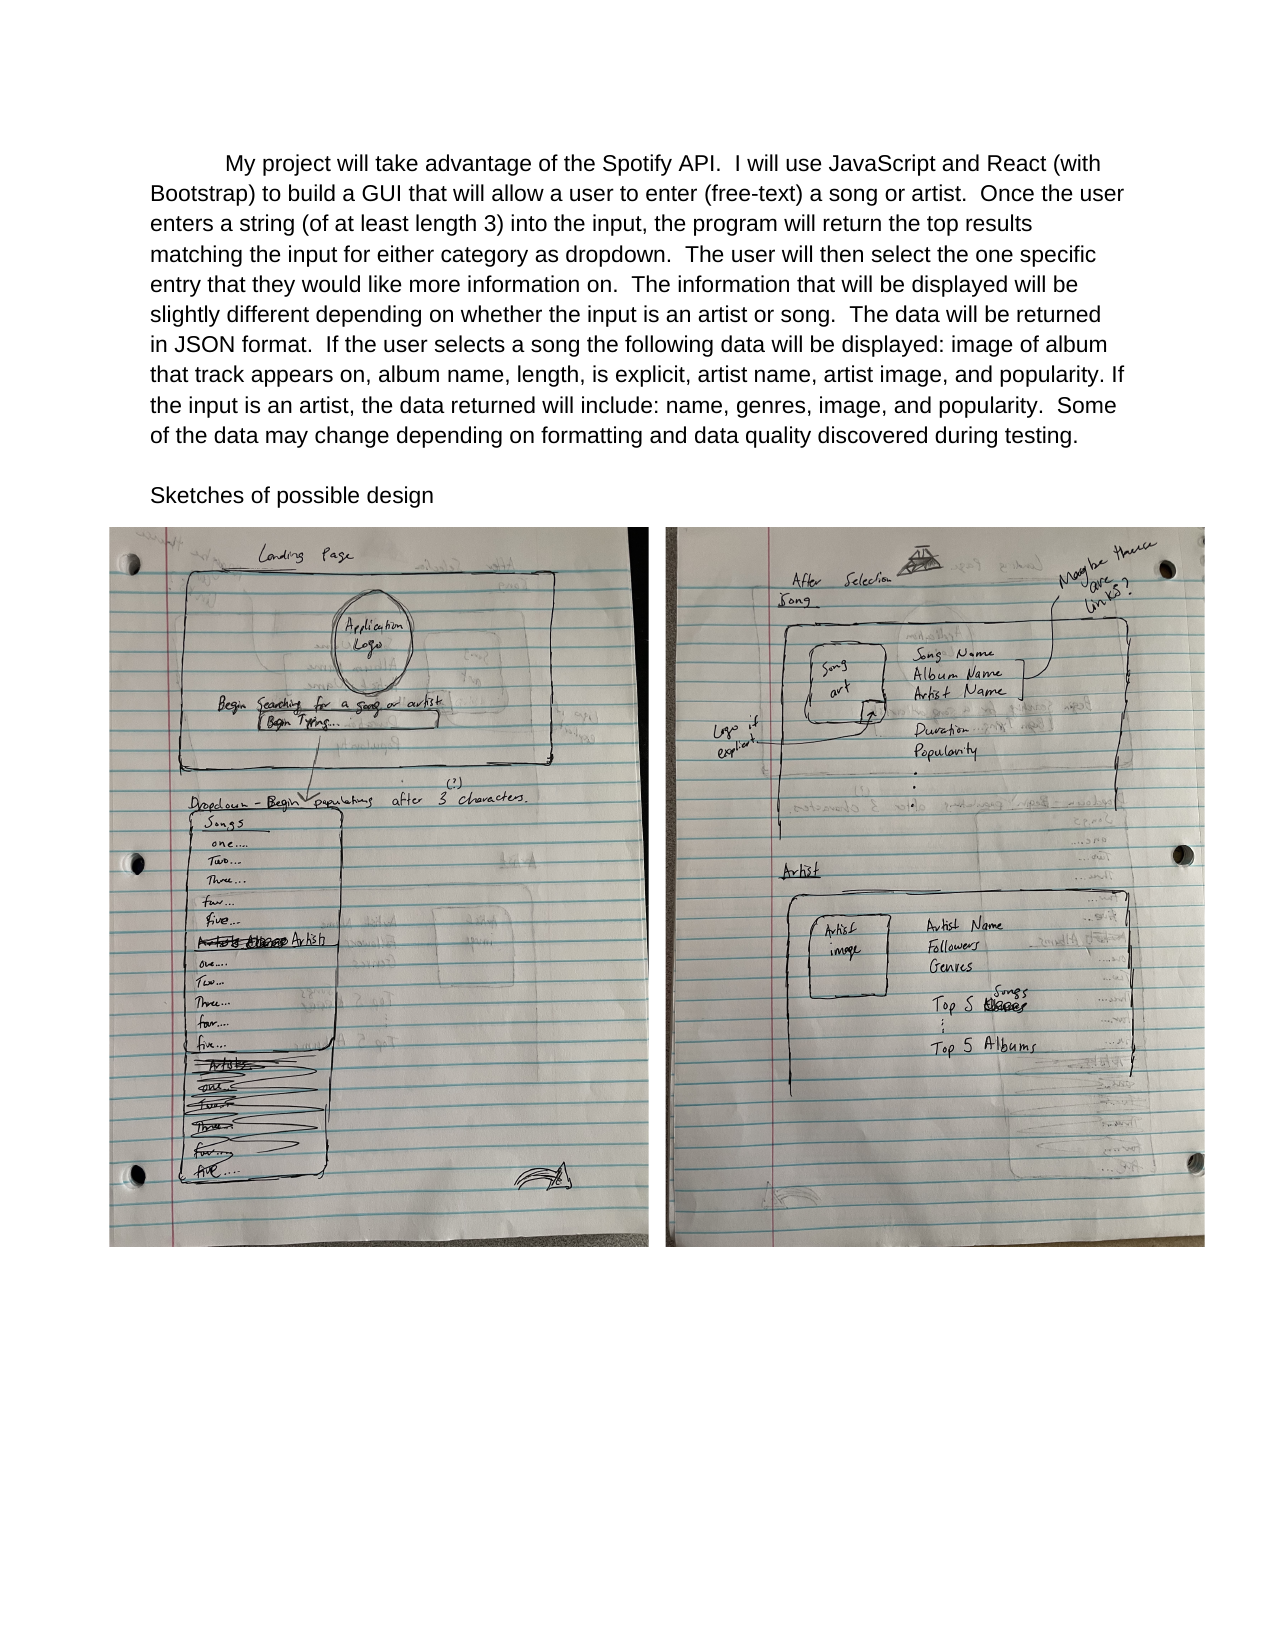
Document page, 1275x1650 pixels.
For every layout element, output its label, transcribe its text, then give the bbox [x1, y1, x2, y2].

picture [665, 527, 1205, 1247]
text My project will take advantage of the Spotify API. I will use JavaScript and React (with Bootstrap) to build a GUI that will allow a user to enter (free-text) a song or artist. Once the user enters a string (of at least length 3) into the input, the program will return the top results matching the input for either category as dropdown. The user will then select the one specific entry that they would like more information on. The information that will be displayed will be slightly different depending on whether the input is an artist or song. The data will be returned in JSON format. If the user selects a song the following data will be displayed: image of album that track appears on, album name, length, is explicit, artist name, artist image, and popularity. If the input is an artist, the data returned will include: name, genres, image, and popularity. Some of the data may change depending on formatting and data quality discovered during testing. [150, 150, 1125, 448]
picture [109, 527, 649, 1247]
text Sketches of possible design [150, 482, 1125, 509]
